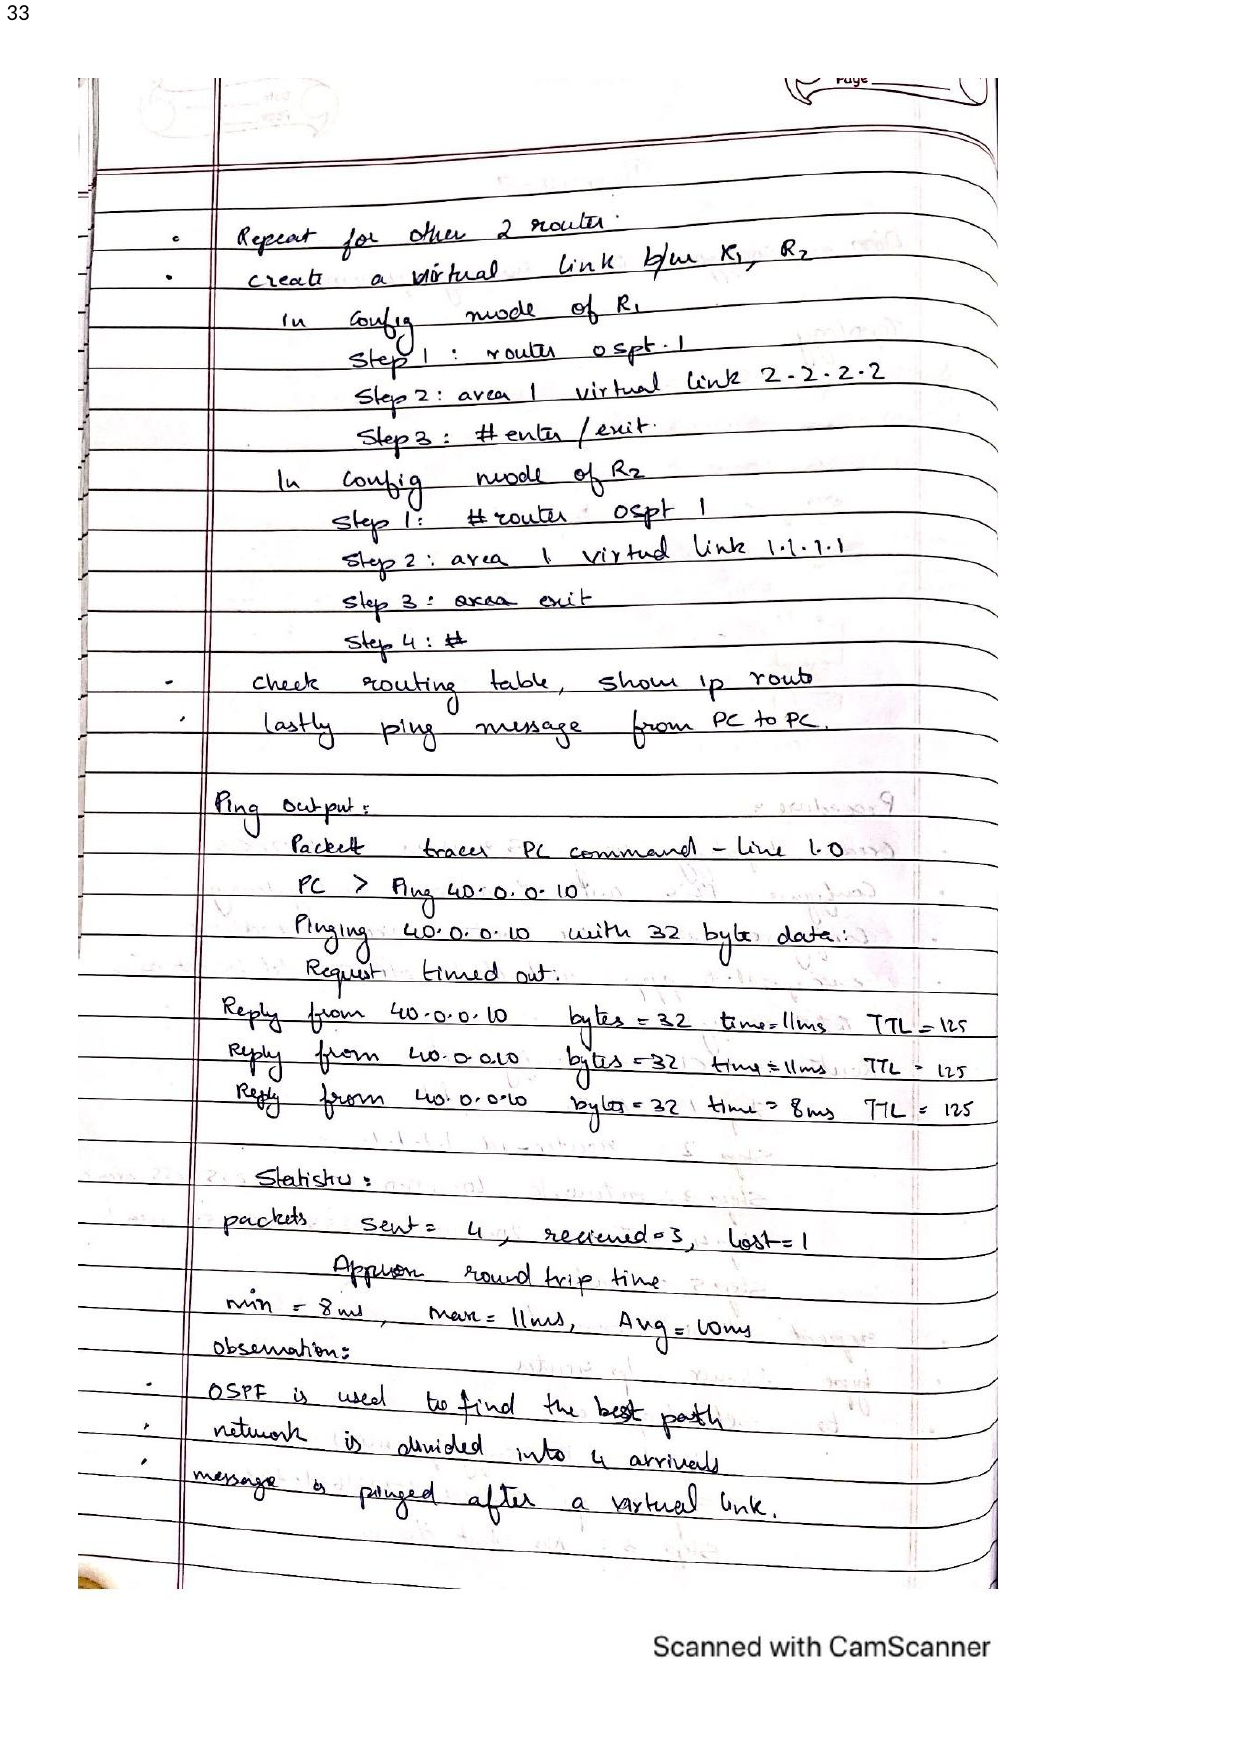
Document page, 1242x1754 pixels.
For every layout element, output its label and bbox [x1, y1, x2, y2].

picture [78, 78, 1001, 1659]
